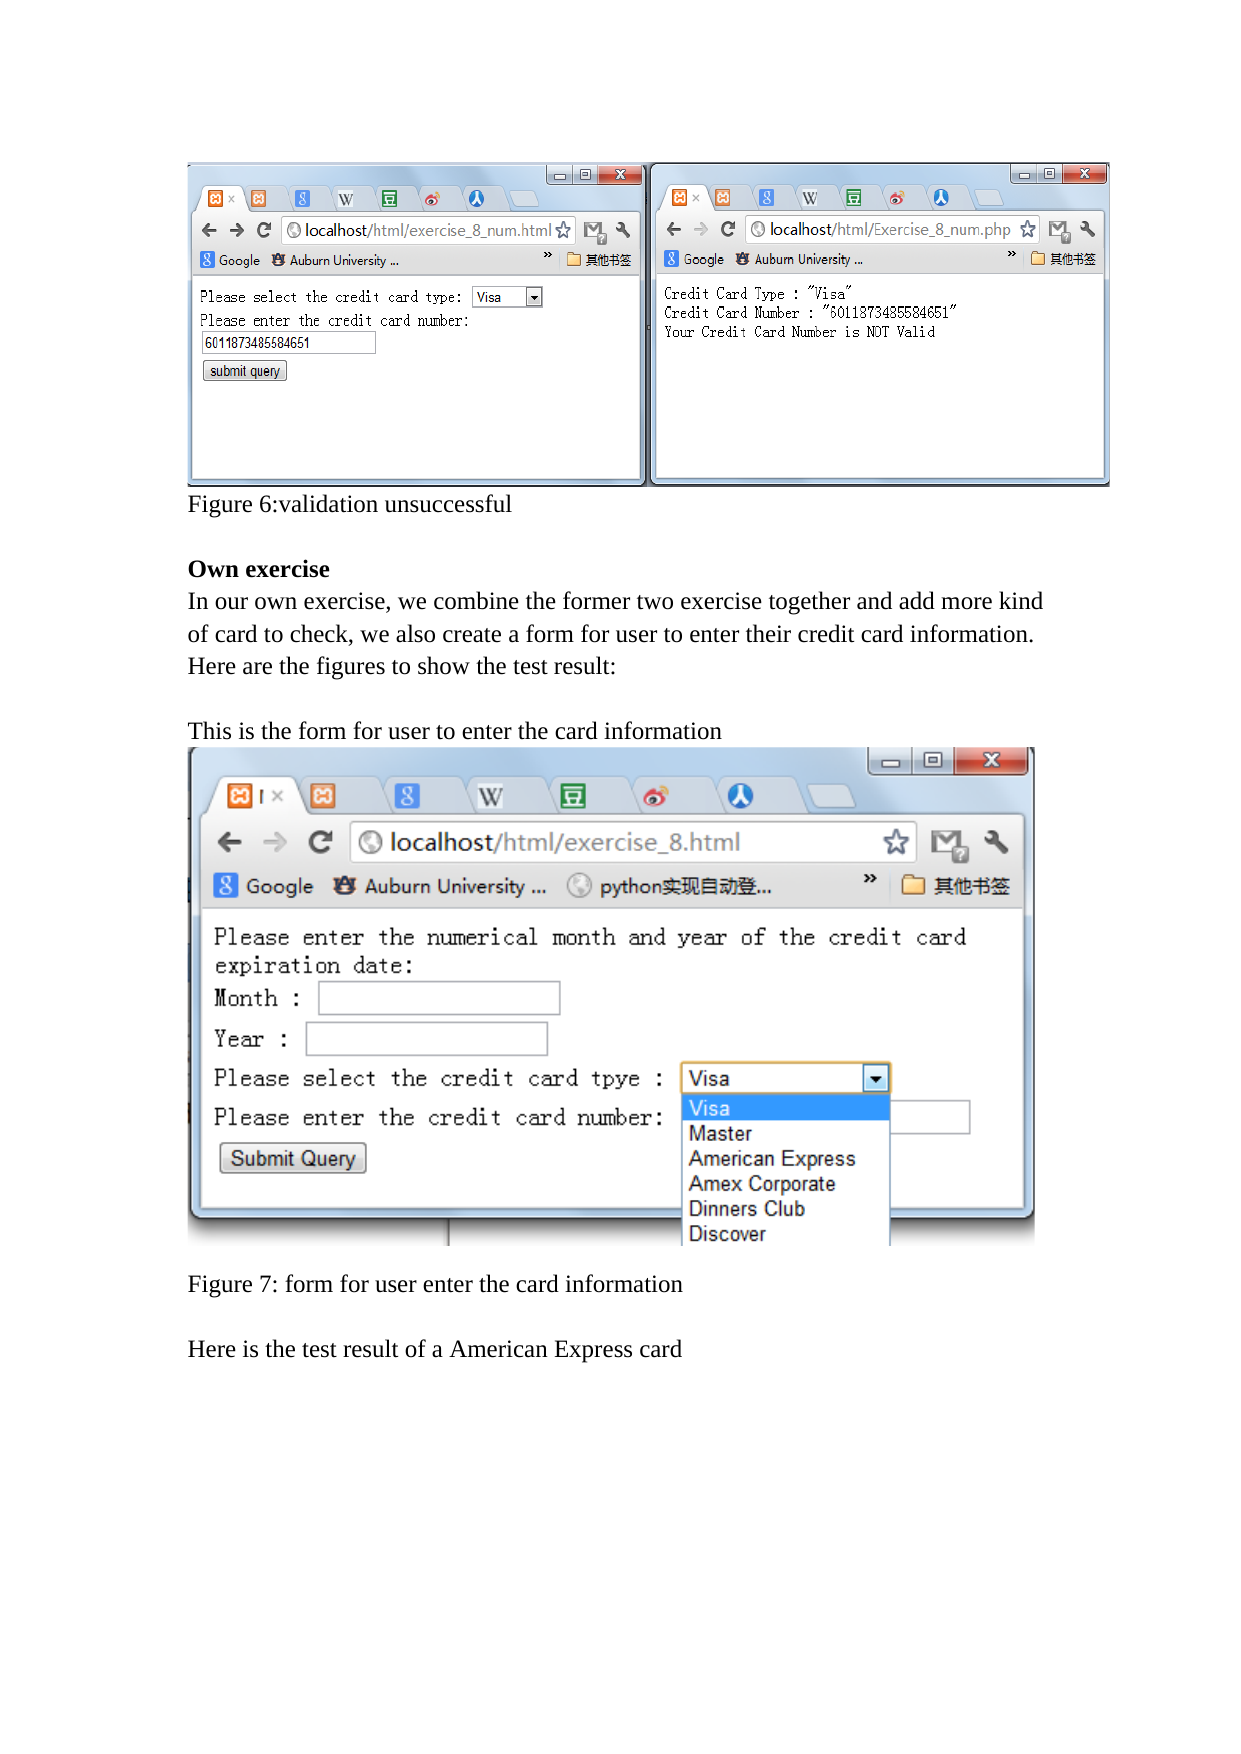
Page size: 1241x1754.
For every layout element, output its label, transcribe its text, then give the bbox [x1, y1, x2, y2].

picture [187, 747, 1035, 1246]
text Figure 7: form for user enter the card information [187, 1267, 1053, 1299]
text Own exercise [187, 552, 1053, 584]
picture [187, 162, 1110, 487]
text Here is the test result of a American Express card [187, 1332, 1053, 1364]
text This is the form for user to enter the card information [187, 714, 1053, 747]
text In our own exercise, we combine the former two exercise together and add more kind of card to check, we also create a form for user to enter their credit card information. Here are the figures to show the test result: [187, 584, 1053, 682]
text Figure 6:validation unsuccessful [187, 487, 1053, 519]
